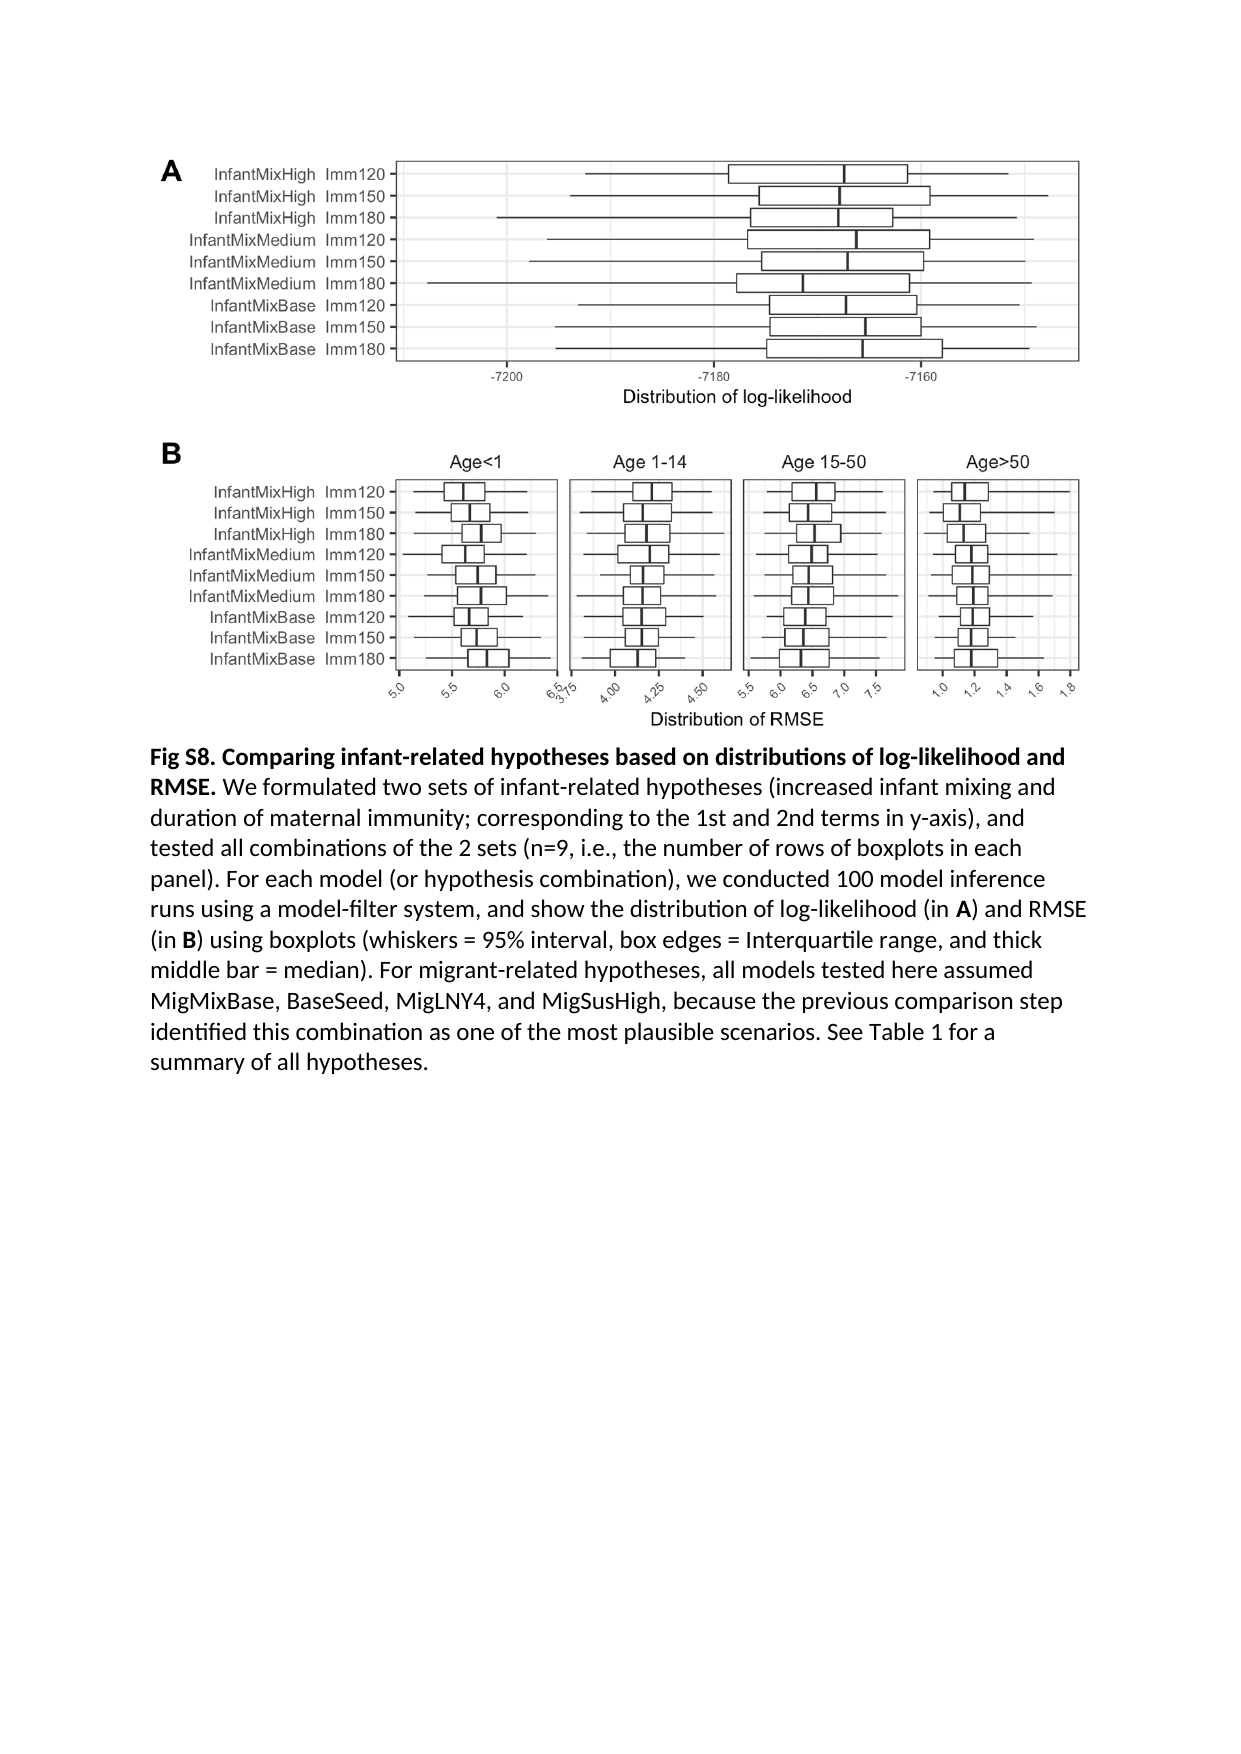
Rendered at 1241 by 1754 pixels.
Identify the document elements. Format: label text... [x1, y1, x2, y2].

text Fig S8. Comparing infant-related hypotheses based on distributions of log-likelihood and RMSE. We formulated two sets of infant-related hypotheses (increased infant mixing and duration of maternal immunity; corresponding to the 1st and 2nd terms in y-axis), and tested all combinations of the 2 sets (n=9, i.e., the number of rows of boxplots in each panel). For each model (or hypothesis combination), we conducted 100 model inference runs using a model-filter system, and show the distribution of log-likelihood (in A) and RMSE (in B) using boxplots (whiskers = 95% interval, box edges = Interquartile range, and thick middle bar = median). For migrant-related hypotheses, all models tested here assumed MigMixBase, BaseSeed, MigLNY4, and MigSusHigh, because the previous comparison step identified this combination as one of the most plausible scenarios. See Table 1 for a summary of all hypotheses. [150, 741, 1090, 1077]
picture [150, 150, 1090, 741]
